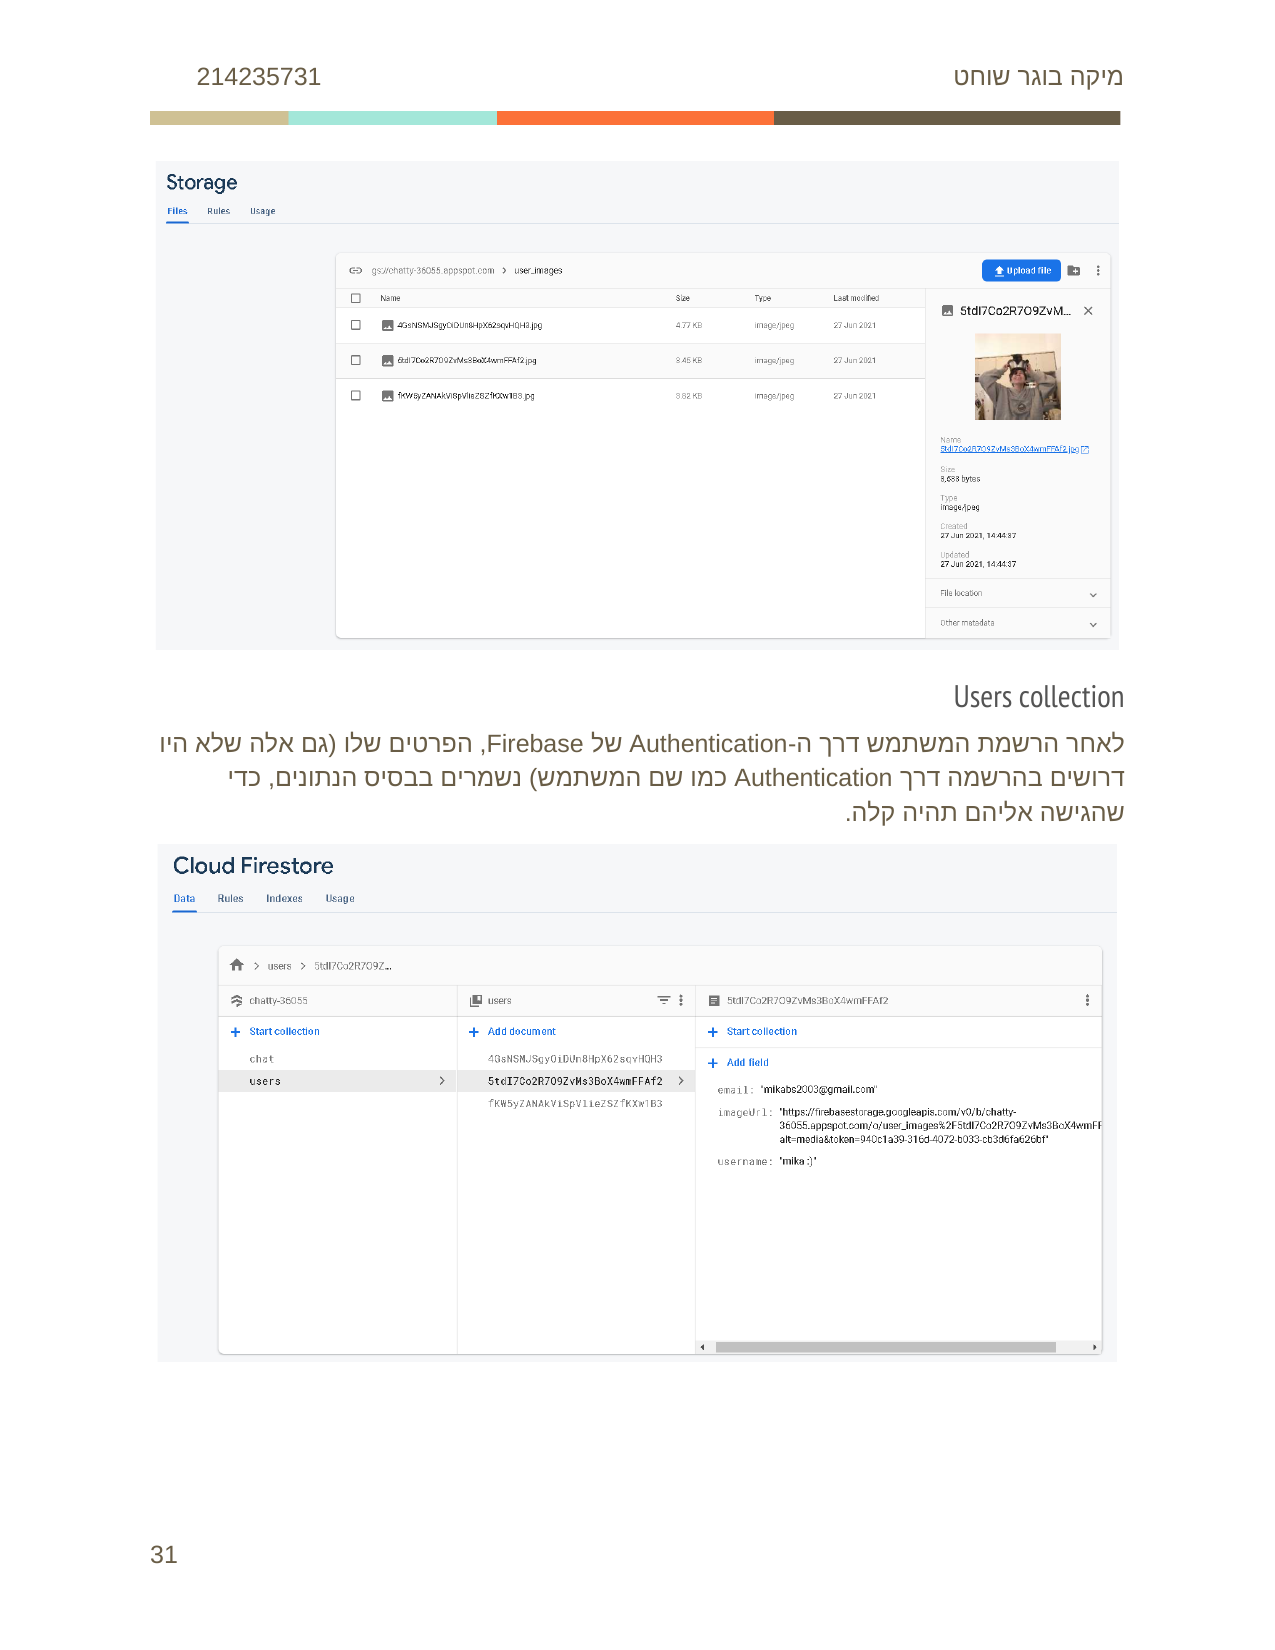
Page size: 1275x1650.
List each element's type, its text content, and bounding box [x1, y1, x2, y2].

picture [150, 111, 1121, 125]
text לאחר הרשמת המשתמש דרך ה-Authentication של Firebase, הפרטים שלו (גם אלה שלא היו דרושים בהרשמה דרך Authentication כמו שם המשתמש) נשמרים בבסיס הנתונים, כדי שהגישה אליהם תהיה קלה. [150, 729, 1125, 826]
picture [155, 161, 1119, 650]
picture [157, 844, 1117, 1362]
subtitle Users collection [150, 676, 1125, 716]
